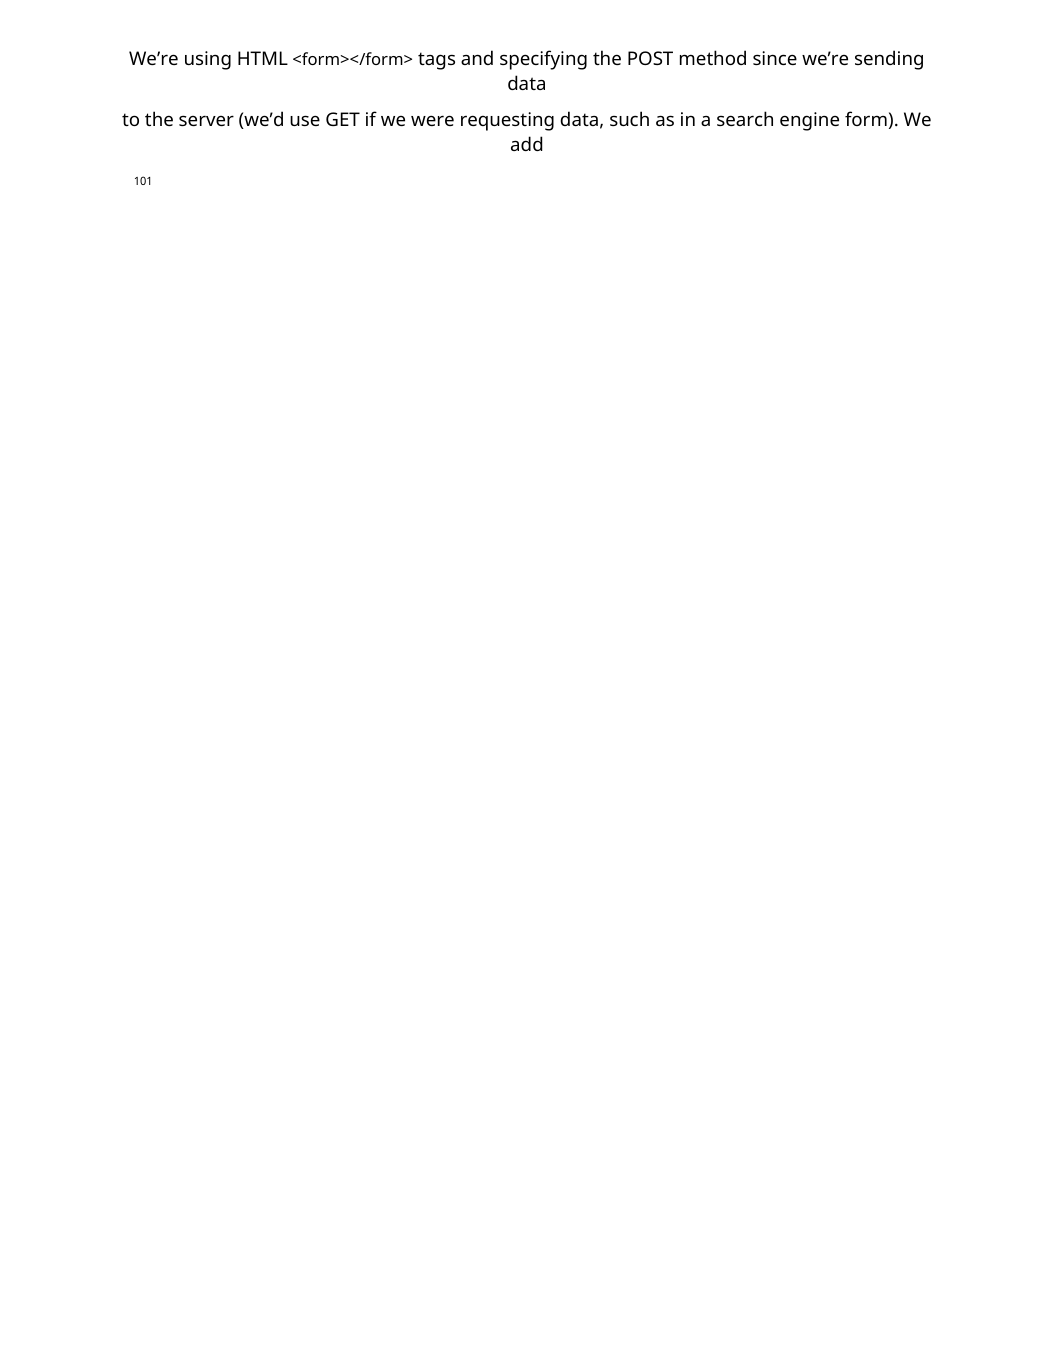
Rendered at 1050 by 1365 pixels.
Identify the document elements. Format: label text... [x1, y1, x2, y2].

text We’re using HTML <form></form> tags and specifying the POST method since we’re sending data [112, 45, 942, 95]
text 101 [134, 173, 942, 188]
text to the server (we’d use GET if we were requesting data, such as in a search engine form). We add [112, 106, 942, 157]
